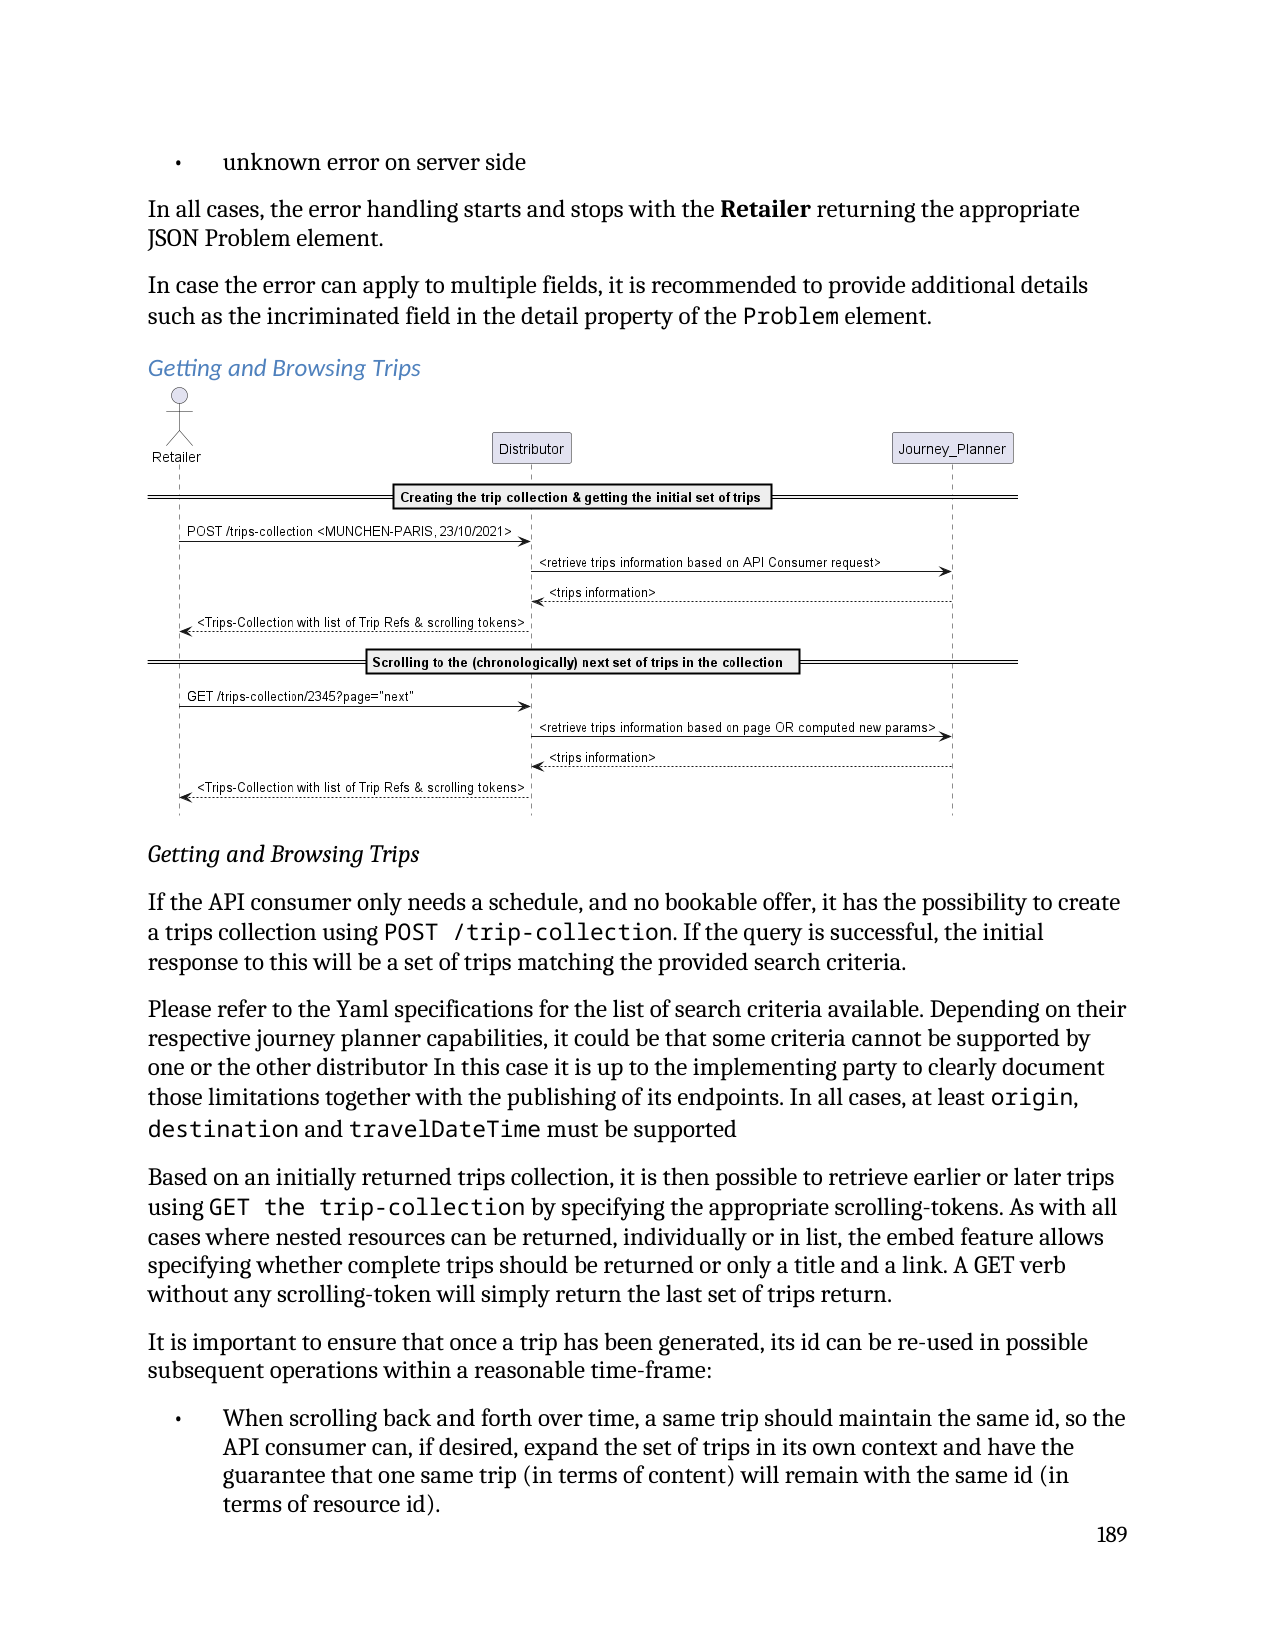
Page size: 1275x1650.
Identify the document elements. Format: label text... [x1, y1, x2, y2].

list When scrolling back and forth over time, a same trip should maintain the same id, so the API consumer can, if desired, expand the set of trips in its own context and have the guarantee that one same trip (in terms of content) will remain with the same id (in terms of resource id). [173, 1404, 1127, 1519]
text In case the error can apply to multiple fields, it is recommended to provide additional details such as the incriminated field in the detail property of the Problem element. [148, 271, 1127, 331]
text Please refer to the Yaml specifications for the list of search criteria available. Depending on their respective journey planner capabilities, it could be that some criteria cannot be supported by one or the other distributor In this case it is up to the implementing party to clearly document those limitations together with the publishing of its endpoints. In all cases, at least origin, destination and travelDateTime must be supported [148, 995, 1127, 1144]
list unknown error on server side [173, 148, 1127, 176]
text Based on an initially returned trips collection, it is then possible to retrieve earlier or later trips using GET the trip-collection by specifying the appropriate scrolling-tokens. As with all cases where nested resources can be returned, individually or in list, the embed feature allows specifying whether complete trips should be returned or only a title and a link. A GET verb without any scrolling-token will simply return the last set of trips return. [148, 1163, 1127, 1309]
picture [147, 382, 1023, 820]
text In all cases, the error handling starts and stops with the Retailer returning the appropriate JSON Problem element. [148, 195, 1127, 253]
text If the API consumer only needs a schedule, and no bookable offer, it has the possibility to create a trips collection using POST /trip-collection. If the query is successful, the initial response to this will be a set of trips matching the provided search criteria. [148, 888, 1127, 976]
text Getting and Browsing Trips [148, 840, 1127, 869]
text It is important to ensure that once a trip has been generated, its id can be re-used in possible subsequent operations within a reasonable time-frame: [148, 1328, 1127, 1385]
subtitle Getting and Browsing Trips [148, 352, 1127, 383]
